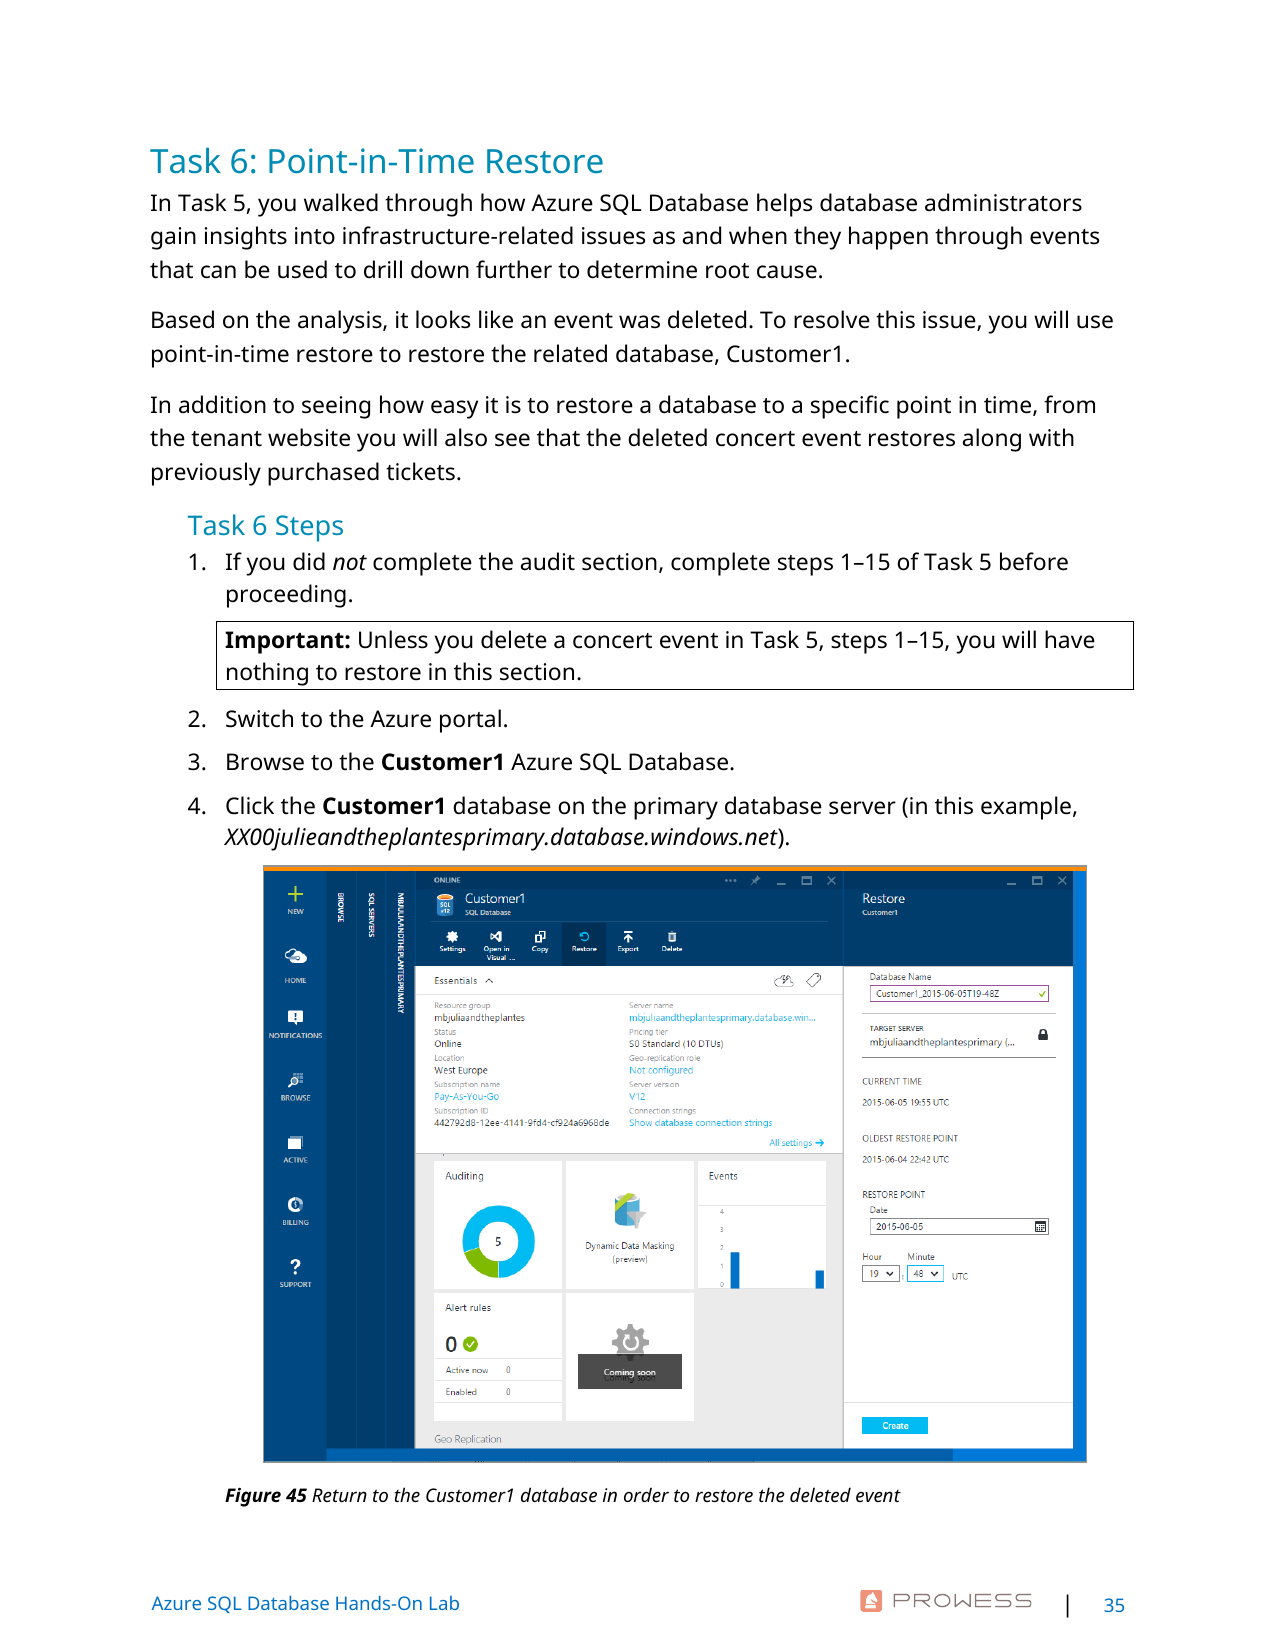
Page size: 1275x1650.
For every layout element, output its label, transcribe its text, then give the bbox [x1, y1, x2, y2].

text In Task 5, you walked through how Azure SQL Database helps database administrators gain insights into infrastructure-related issues as and when they happen through events that can be used to drill down further to determine root cause. [150, 186, 1125, 285]
text Based on the analysis, it looks like an event was deleted. To resolve this issue, you will use point-in-time restore to restore the related database, Customer1. [150, 304, 1125, 369]
text Browse to the Customer1 Azure SQL Database. [187, 746, 1125, 777]
subtitle Task 6 Steps [187, 506, 1125, 543]
list Important: Unless you delete a concert event in Task 5, steps 1–15, you will have nothing to restore in this section. [217, 622, 1133, 689]
list Switch to the Azure portal. [187, 702, 1125, 734]
list If you did not complete the audit section, complete steps 1–15 of Task 5 before proceeding. [187, 546, 1125, 609]
picture [860, 1590, 1032, 1612]
picture [264, 867, 1086, 1462]
subtitle Task 6: Point-in-Time Restore [150, 137, 1125, 183]
text Click the Customer1 database on the primary database server (in this example, XX00julieandtheplantesprimary.database.windows.net). [187, 790, 1125, 852]
text In addition to seeing how easy it is to restore a database to a specific point in time, from the tenant website you will also see that the deleted concert event restores along with previously purchased tickets. [150, 388, 1125, 487]
